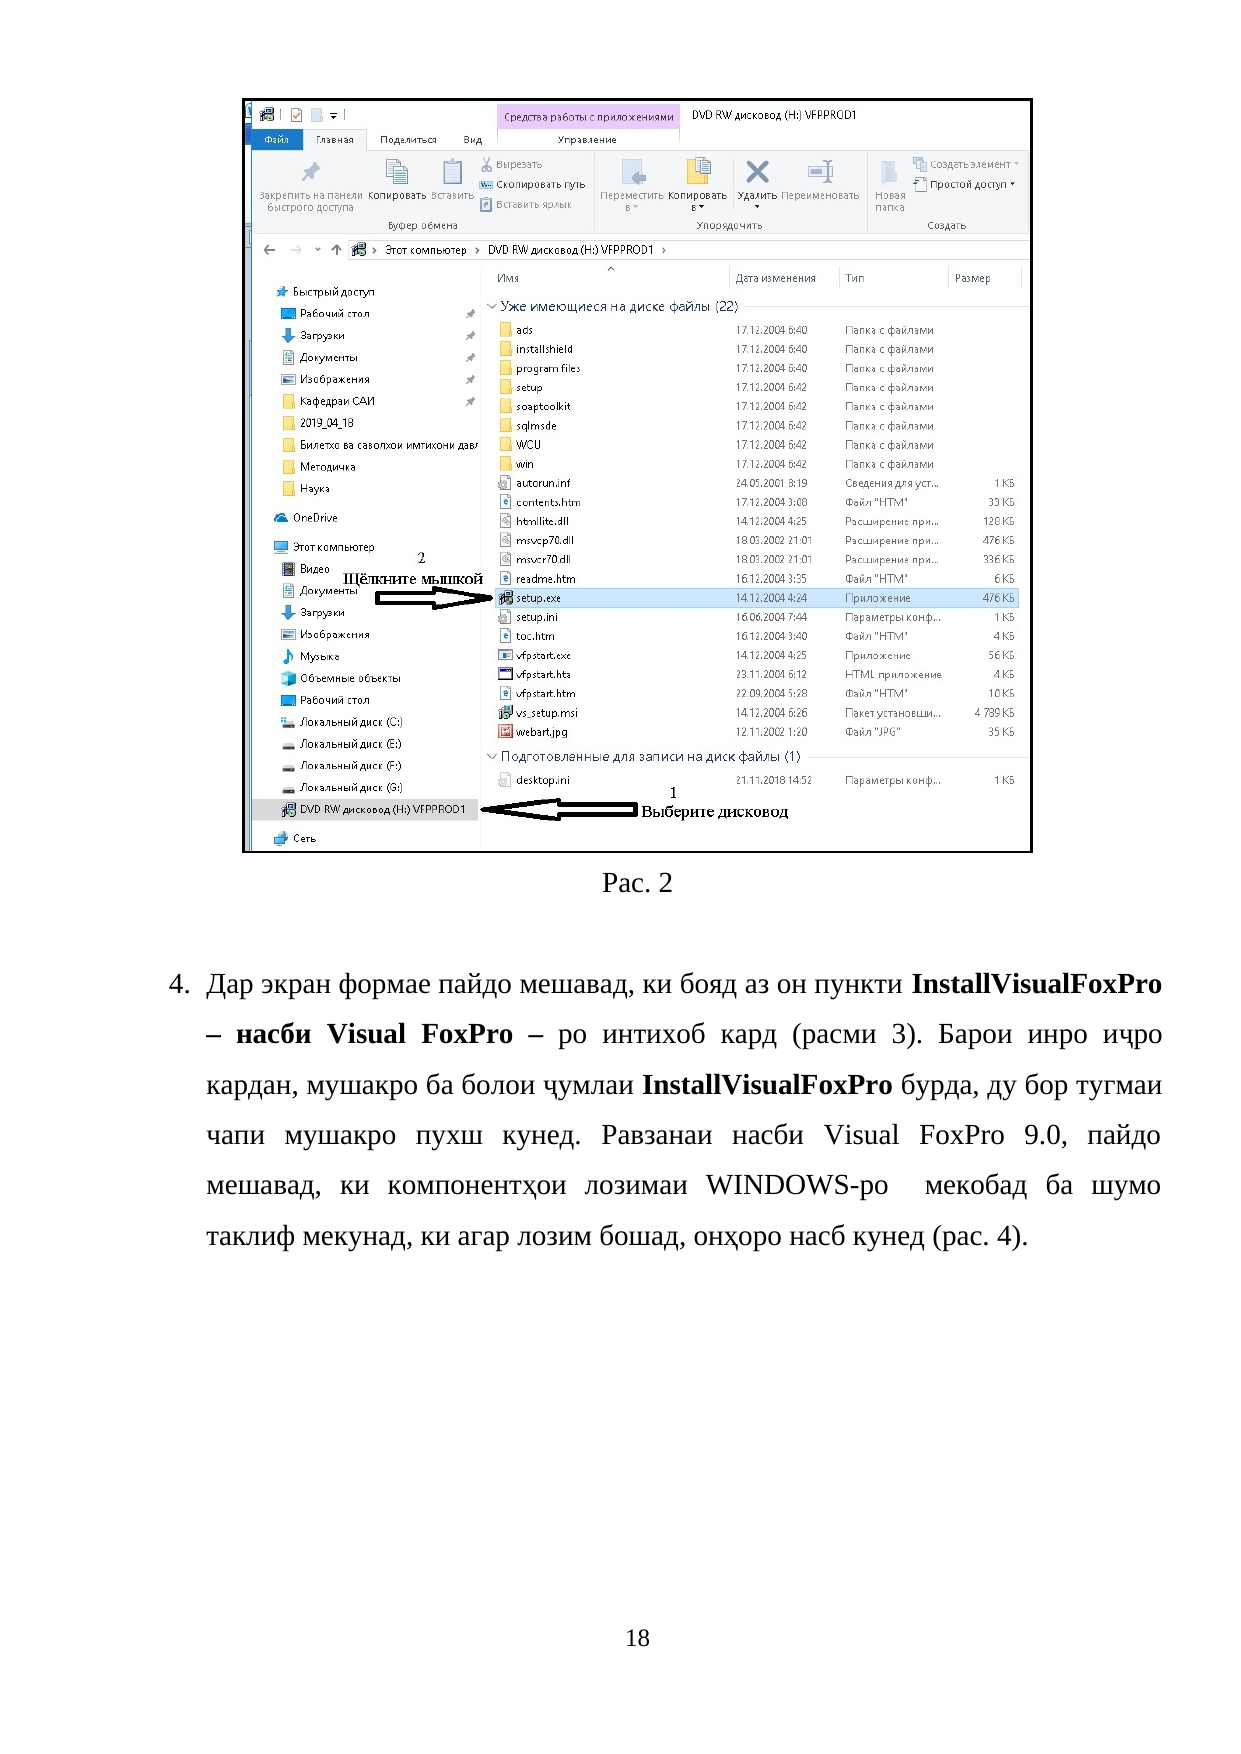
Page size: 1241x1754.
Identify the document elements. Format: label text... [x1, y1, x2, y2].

text Рас. 2 [112, 866, 1162, 899]
picture [245, 101, 1030, 851]
list Дар экран формае пайдо мешавад, ки бояд аз он пункти InstallVisualFoxPro – насби Visual FoxPro – ро интихоб кард (расми 3). Барои инро иҷро кардан, мушакро ба болои ҷумлаи InstallVisualFoxPro бурда, ду бор тугмаи чапи мушакро пухш кунед. Равзанаи насби Visual FoxPro 9.0, пайдо мешавад, ки компонентҳои лозимаи WINDOWS-ро мекобад ба шумо таклиф мекунад, ки агар лозим бошад, онҳоро насб кунед (рас. 4). [169, 966, 1162, 1251]
